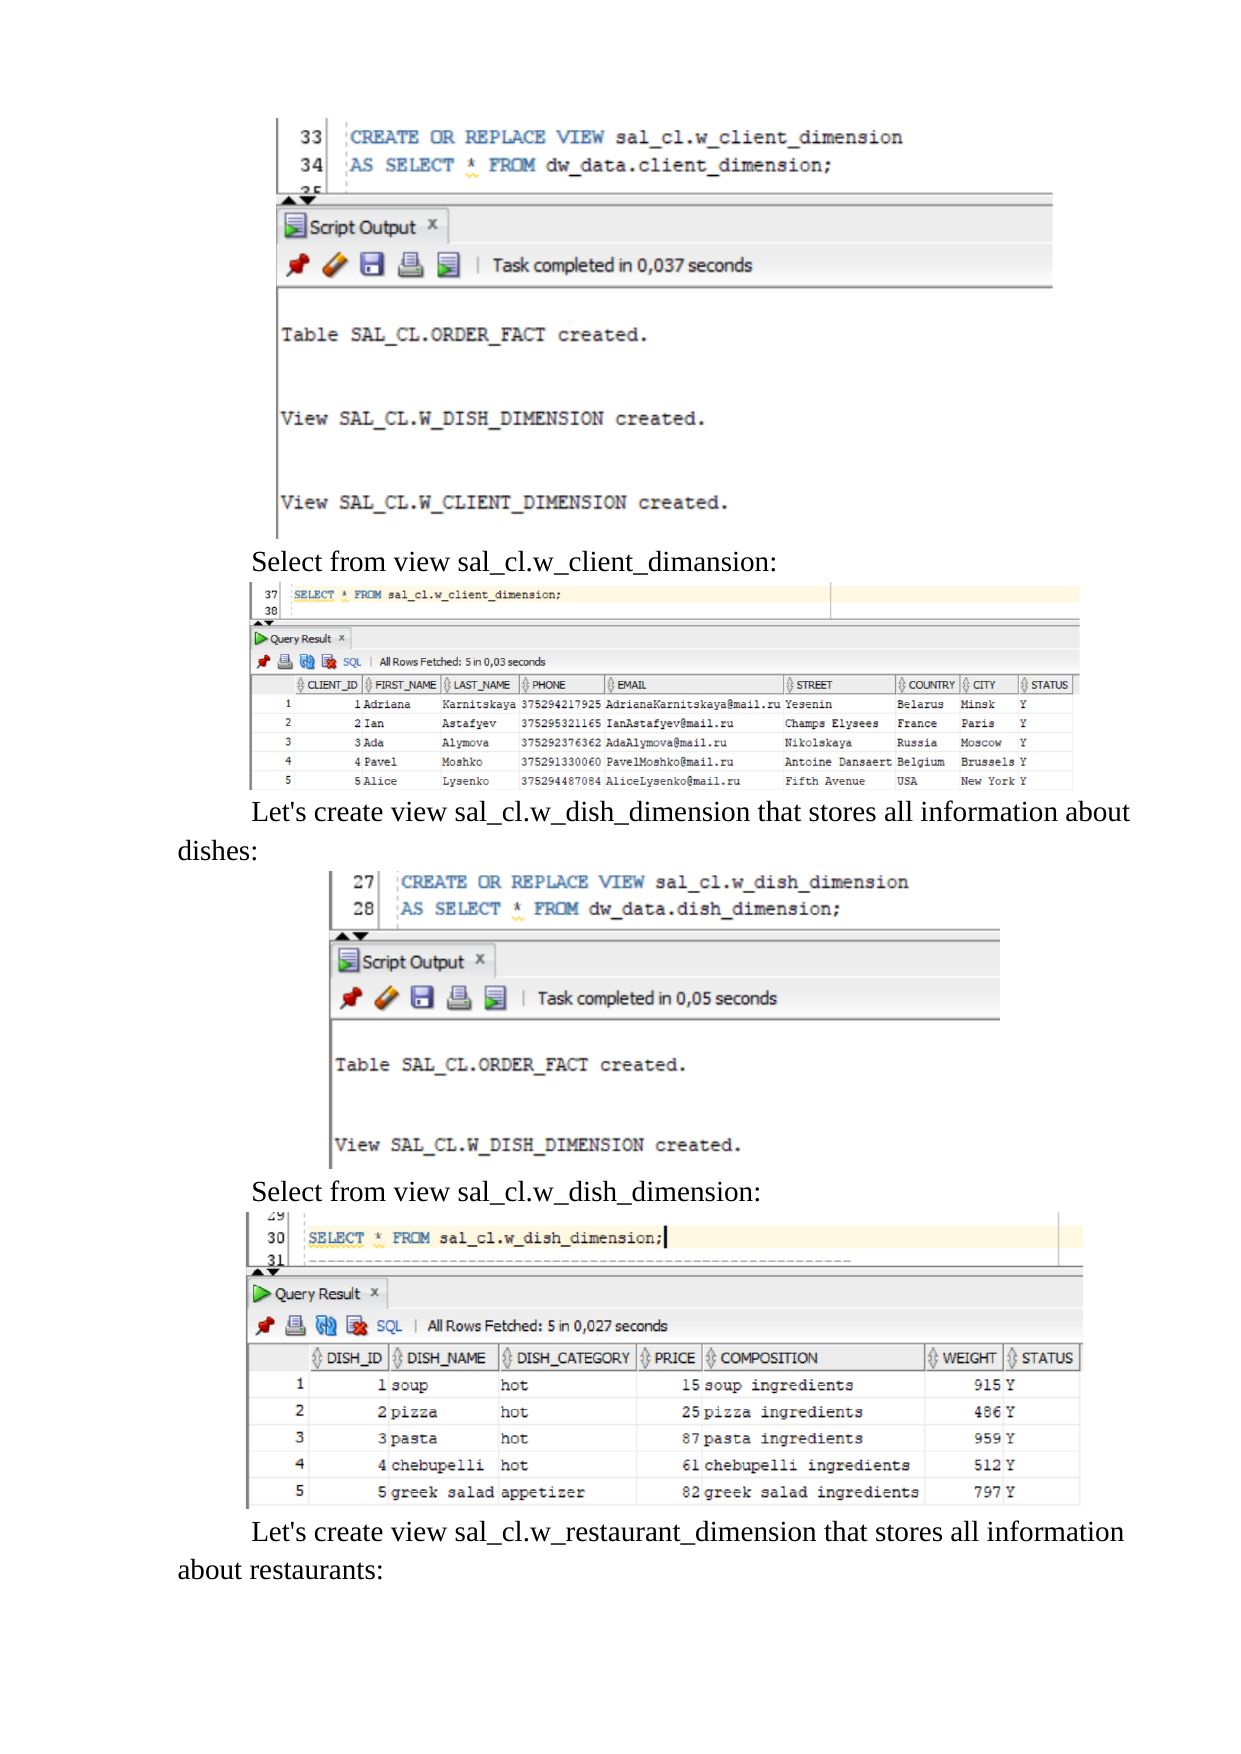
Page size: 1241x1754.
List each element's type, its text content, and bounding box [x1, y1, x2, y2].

picture [328, 871, 1000, 1169]
text Let's create view sal_cl.w_dish_dimension that stores all information about dishes: [177, 794, 1152, 866]
text Let's create view sal_cl.w_restaurant_dimension that stores all information about restaurants: [177, 1514, 1152, 1586]
text Select from view sal_cl.w_dish_dimension: [177, 1174, 1152, 1207]
picture [249, 582, 1080, 790]
text Select from view sal_cl.w_client_dimansion: [177, 544, 1152, 577]
picture [276, 118, 1053, 539]
picture [245, 1212, 1084, 1509]
